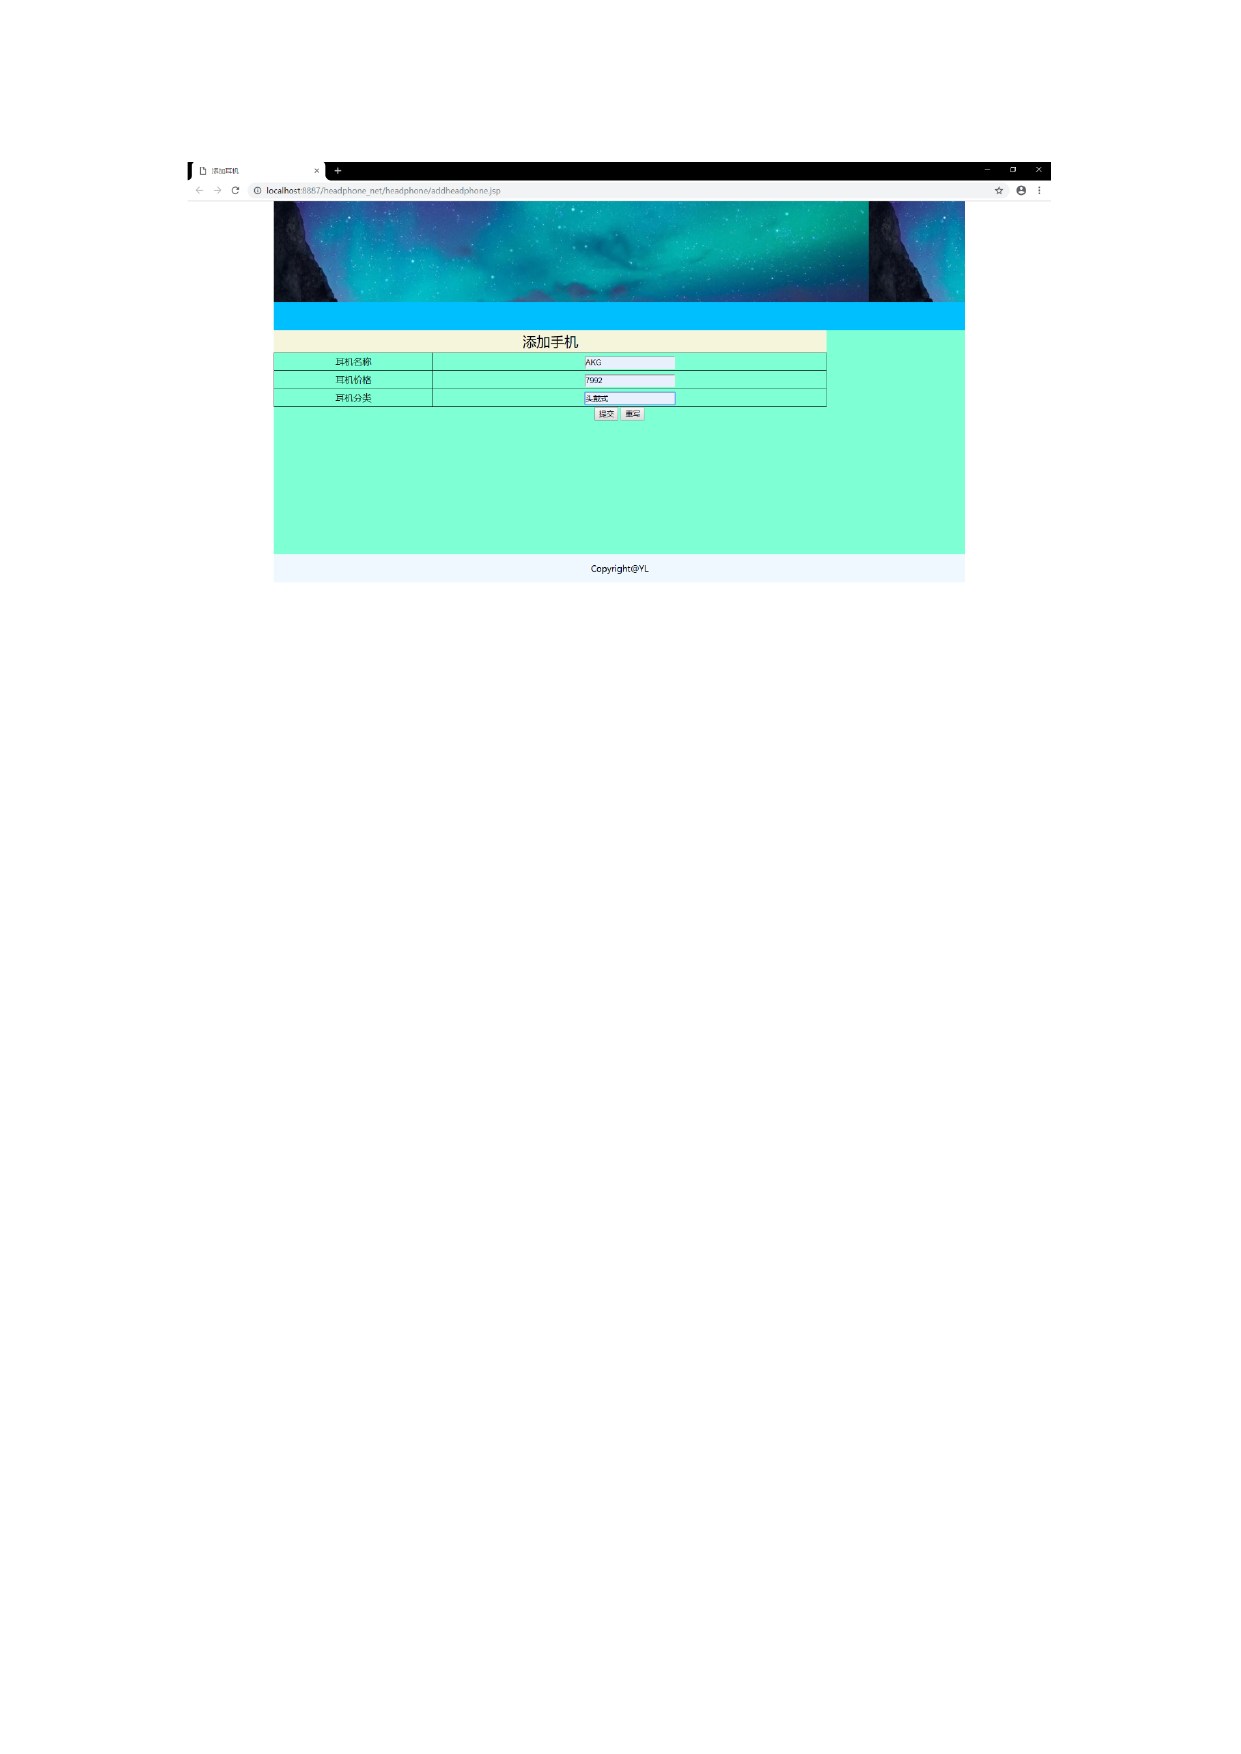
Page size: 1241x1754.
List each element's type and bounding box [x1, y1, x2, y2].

picture [187, 162, 1051, 627]
